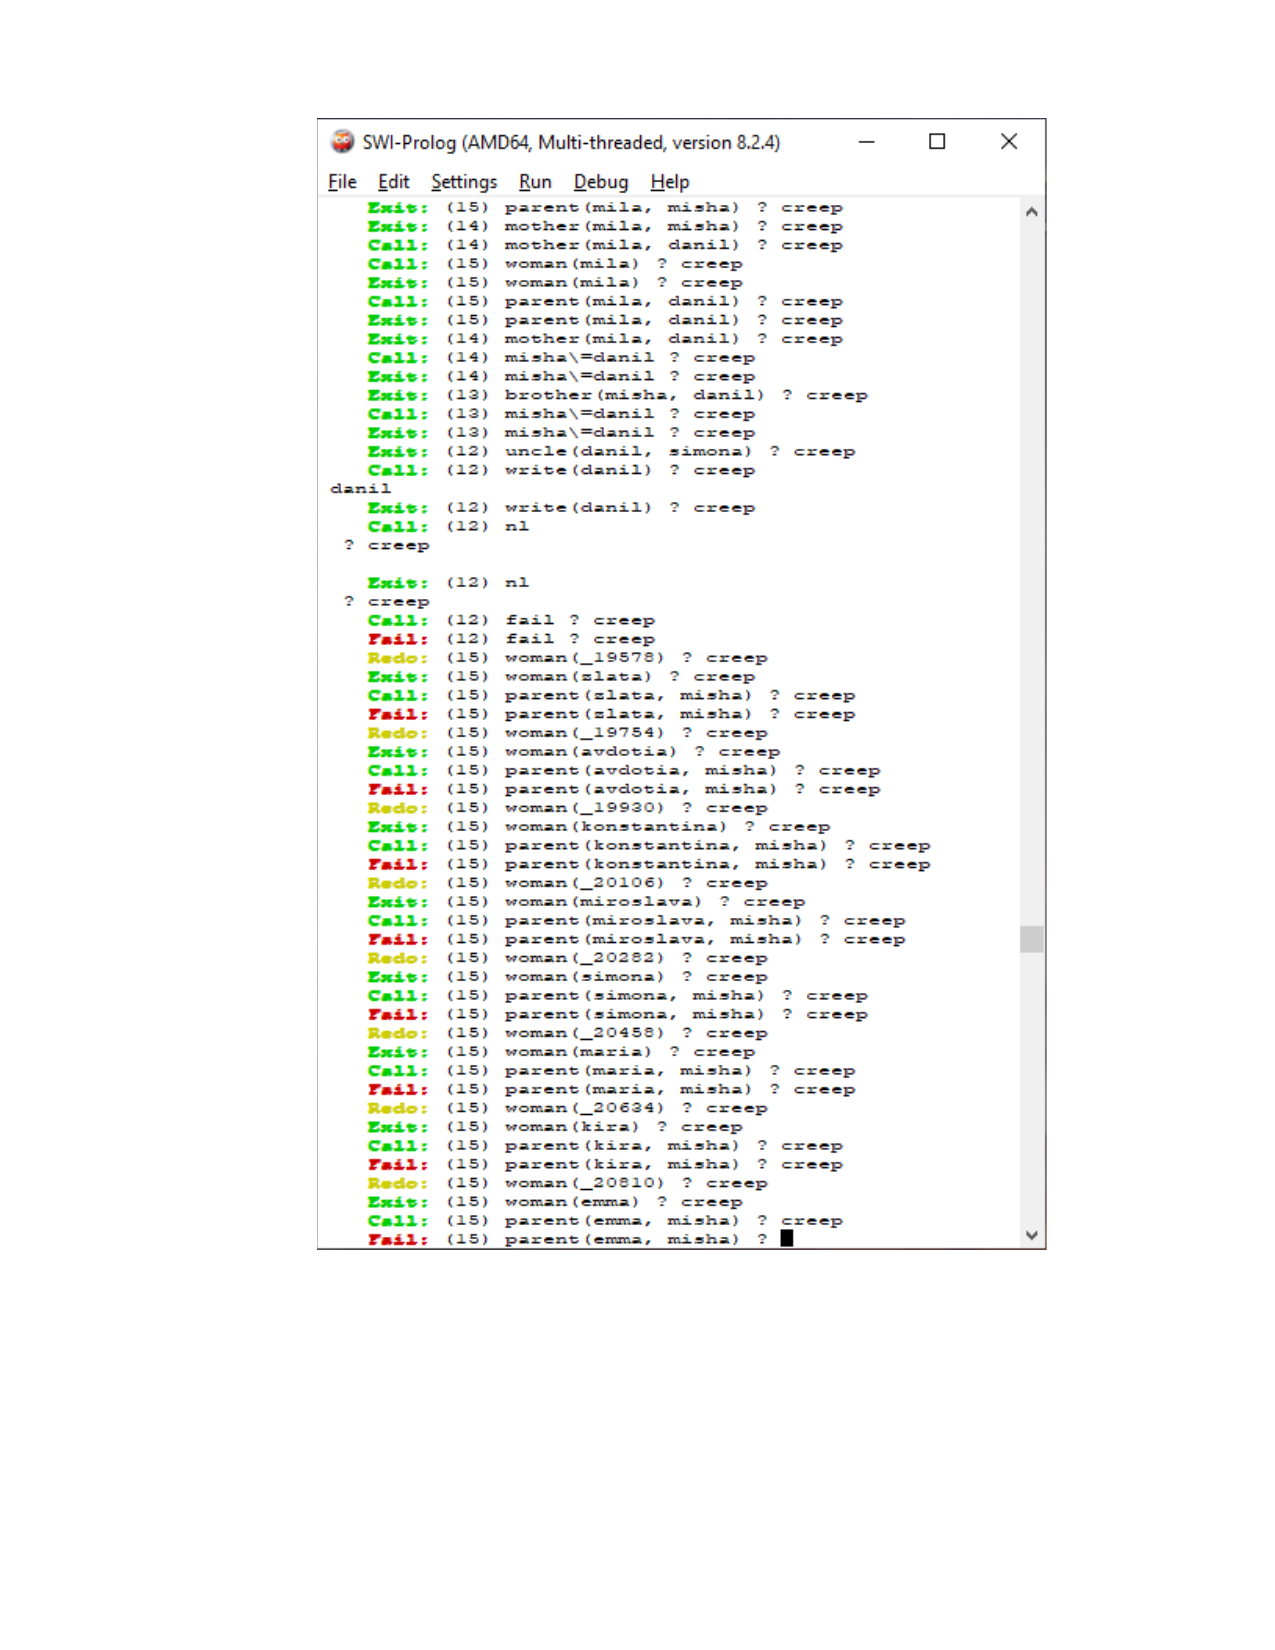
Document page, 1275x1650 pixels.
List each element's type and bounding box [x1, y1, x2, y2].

picture [317, 118, 1047, 1250]
